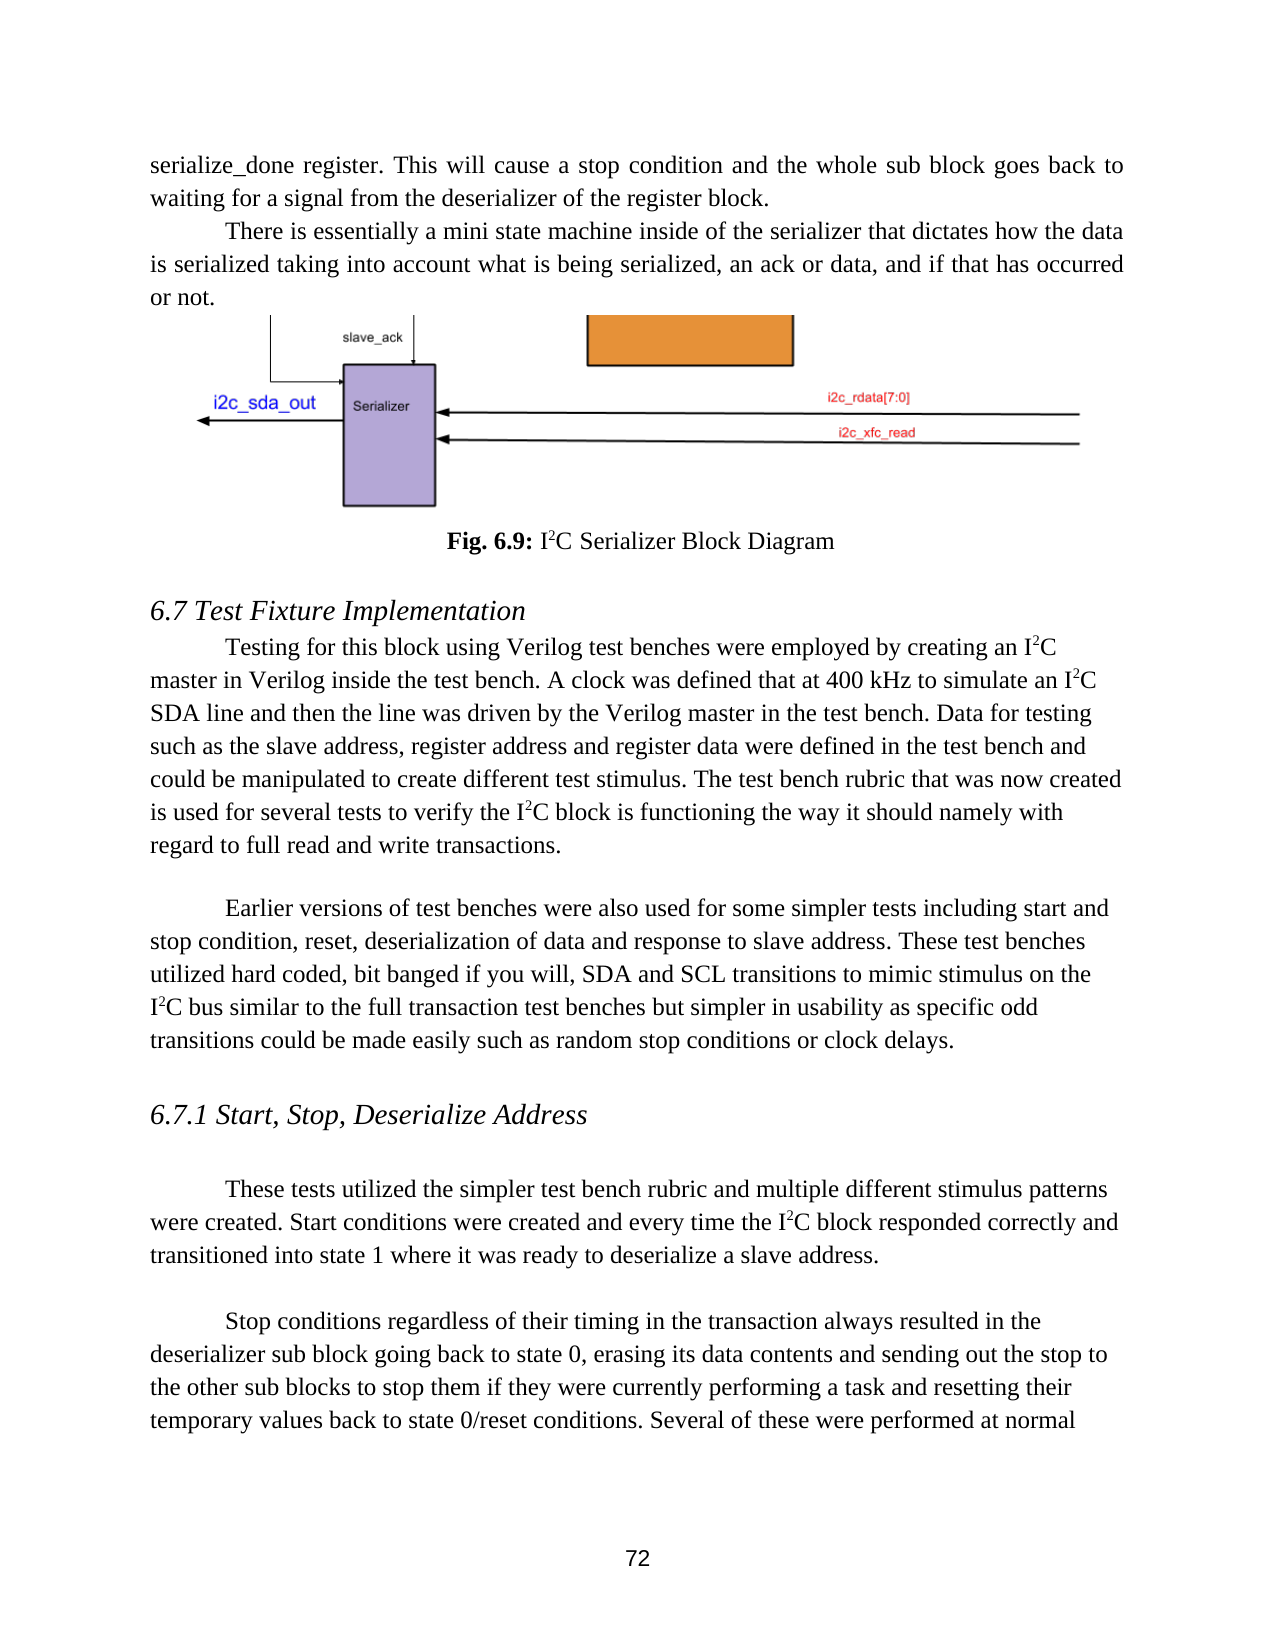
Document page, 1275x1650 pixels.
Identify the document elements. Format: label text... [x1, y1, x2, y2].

text Testing for this block using Verilog test benches were employed by creating an I2C master in Verilog inside the test bench. A clock was defined that at 400 kHz to simulate an I2C SDA line and then the line was driven by the Verilog master in the test bench. Data for testing such as the slave address, register address and register data were defined in the test bench and could be manipulated to create different test stimulus. The test bench rubric that was now created is used for several tests to verify the I2C block is functioning the way it should namely with regard to full read and write transactions. [150, 632, 1125, 858]
text 6.7.1 Start, Stop, Deserialize Address [150, 1097, 1125, 1131]
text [150, 1306, 1125, 1434]
text There is essentially a mini state machine inside of the serializer that dictates how the data is serialized taking into account what is being serialized, an ack or data, and if that has occurred or not. [150, 216, 1125, 311]
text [150, 150, 1125, 212]
text These tests utilized the simpler test bench rubric and multiple different stimulus patterns were created. Start conditions were created and every time the I2C block responded correctly and transitioned into state 1 where it was ready to deserialize a slave address. [150, 1174, 1125, 1269]
text Earlier versions of test benches were also used for some simpler tests including start and stop condition, reset, deserialization of data and response to slave address. These test benches utilized hard coded, bit banged if you will, SDA and SCL transitions to mimic stimulus on the I2C bus similar to the full transaction test benches but simpler in usability as specific odd transitions could be made easily such as random stop conditions or clock delays. [150, 893, 1125, 1054]
text 6.7 Test Fixture Implementation [150, 593, 1125, 627]
picture [150, 315, 1094, 522]
text Fig. 6.9: I2C Serializer Block Diagram [150, 526, 1125, 555]
